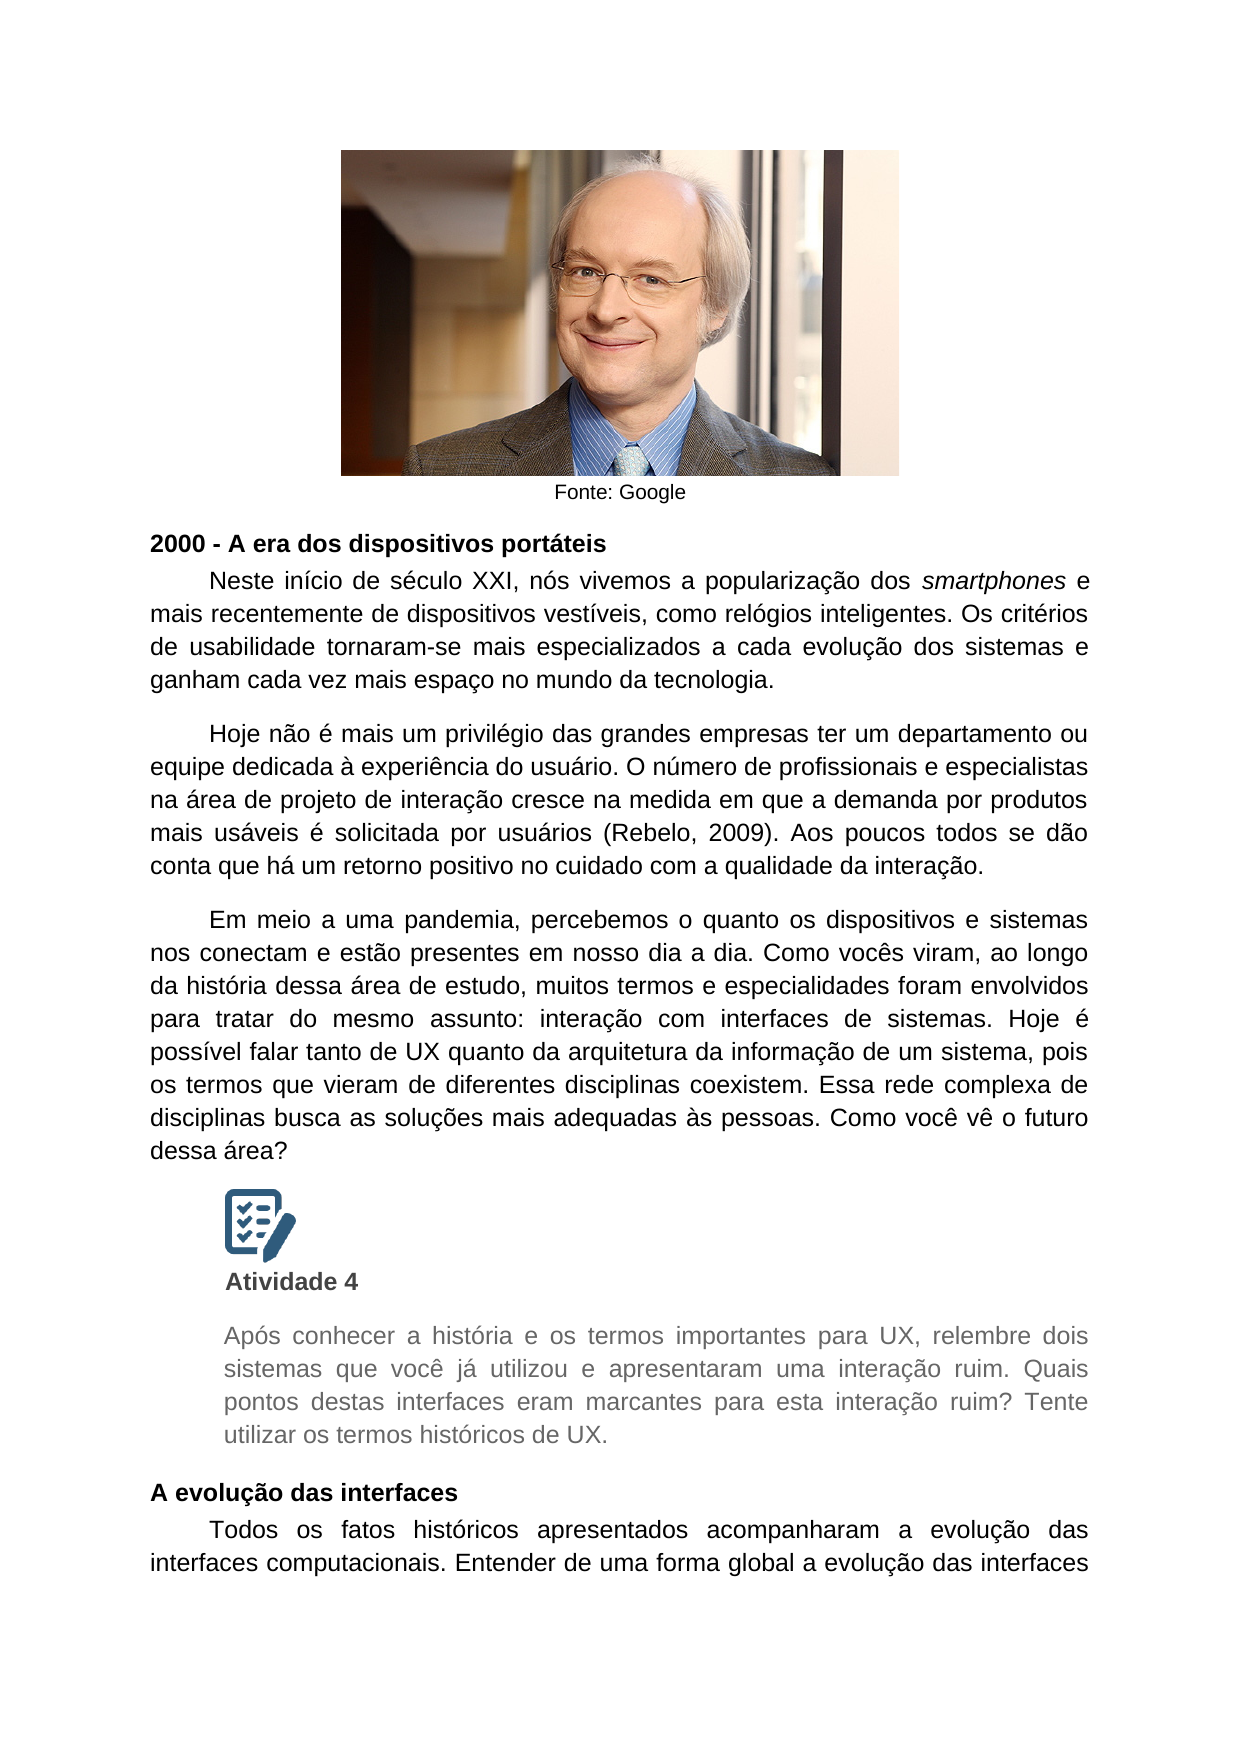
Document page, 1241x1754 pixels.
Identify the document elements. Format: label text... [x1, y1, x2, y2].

picture [225, 1189, 296, 1263]
text Em meio a uma pandemia, percebemos o quanto os dispositivos e sistemas nos conectam e estão presentes em nosso dia a dia. Como vocês viram, ao longo da história dessa área de estudo, muitos termos e especialidades foram envolvidos para tratar do mesmo assunto: interação com interfaces de sistemas. Hoje é possível falar tanto de UX quanto da arquitetura da informação de um sistema, pois os termos que vieram de diferentes disciplinas coexistem. Essa rede complexa de disciplinas busca as soluções mais adequadas às pessoas. Como você vê o futuro dessa área? [150, 905, 1090, 1165]
picture [341, 150, 900, 476]
text Fonte: Google [150, 480, 1090, 504]
text Após conhecer a história e os termos importantes para UX, relembre dois sistemas que você já utilizou e apresentaram uma interação ruim. Quais pontos destas interfaces eram marcantes para esta interação ruim? Tente utilizar os termos históricos de UX. [224, 1321, 1090, 1449]
text Hoje não é mais um privilégio das grandes empresas ter um departamento ou equipe dedicada à experiência do usuário. O número de profissionais e especialistas na área de projeto de interação cresce na medida em que a demanda por produtos mais usáveis é solicitada por usuários (Rebelo, 2009). Aos poucos todos se dão conta que há um retorno positivo no cuidado com a qualidade da interação. [150, 719, 1090, 880]
subtitle A evolução das interfaces [150, 1478, 1090, 1507]
text Atividade 4 [150, 1267, 1090, 1296]
subtitle 2000 - A era dos dispositivos portáteis [150, 529, 1090, 557]
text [150, 1515, 1090, 1577]
text Neste início de século XXI, nós vivemos a popularização dos smartphones e mais recentemente de dispositivos vestíveis, como relógios inteligentes. Os critérios de usabilidade tornaram-se mais especializados a cada evolução dos sistemas e ganham cada vez mais espaço no mundo da tecnologia. [150, 566, 1090, 694]
